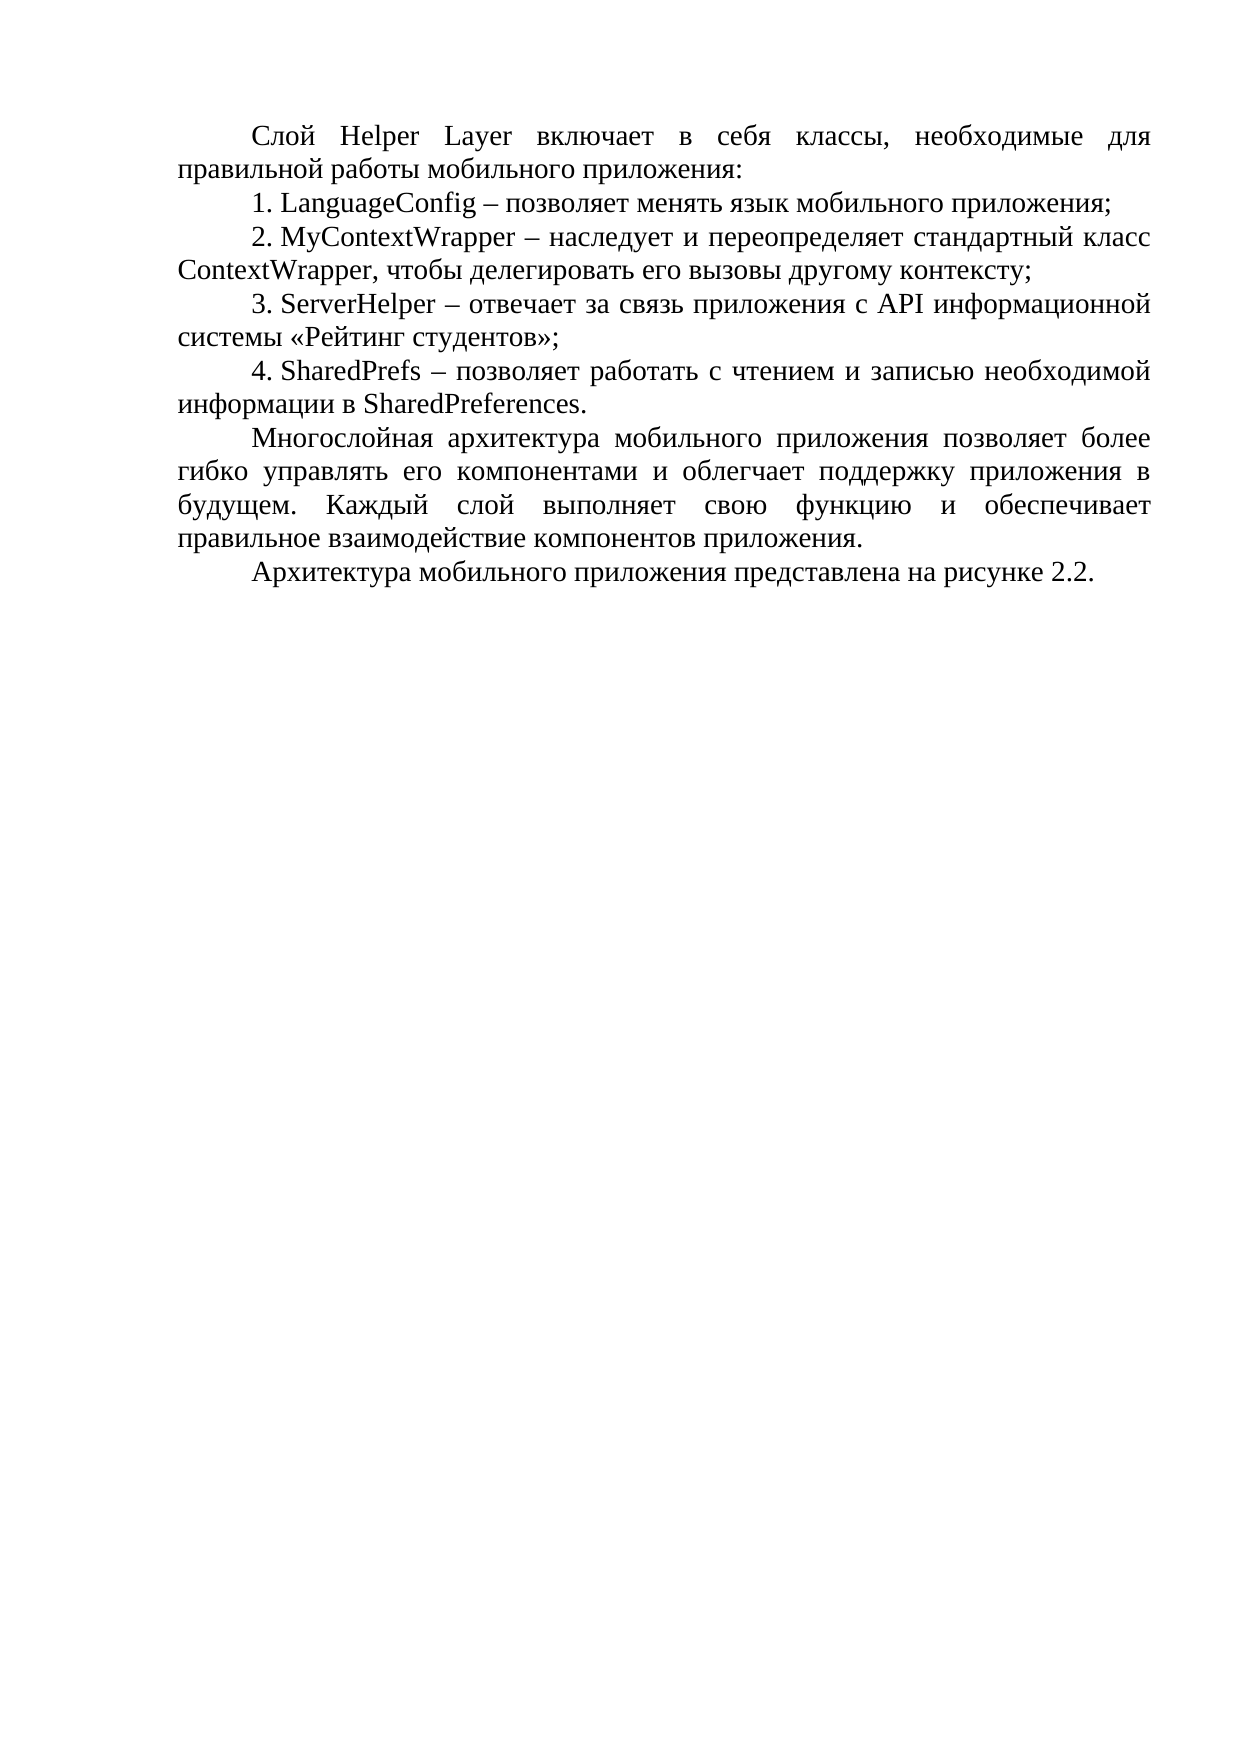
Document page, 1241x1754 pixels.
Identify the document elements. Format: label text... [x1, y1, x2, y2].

list ServerHelper – отвечает за связь приложения с API информационной системы «Рейтинг студентов»; [177, 286, 1152, 353]
text Многослойная архитектура мобильного приложения позволяет более гибко управлять его компонентами и облегчает поддержку приложения в будущем. Каждый слой выполняет свою функцию и обеспечивает правильное взаимодействие компонентов приложения. [177, 420, 1152, 554]
text Архитектура мобильного приложения представлена на рисунке 2.2. [177, 554, 1152, 588]
list MyContextWrapper – наследует и переопределяет стандартный класс ContextWrapper, чтобы делегировать его вызовы другому контексту; [177, 219, 1152, 286]
list LanguageConfig – позволяет менять язык мобильного приложения; [177, 185, 1152, 219]
text Слой Helper Layer включает в себя классы, необходимые для правильной работы мобильного приложения: [177, 118, 1152, 185]
list SharedPrefs – позволяет работать с чтением и записью необходимой информации в SharedPreferences. [177, 353, 1152, 420]
